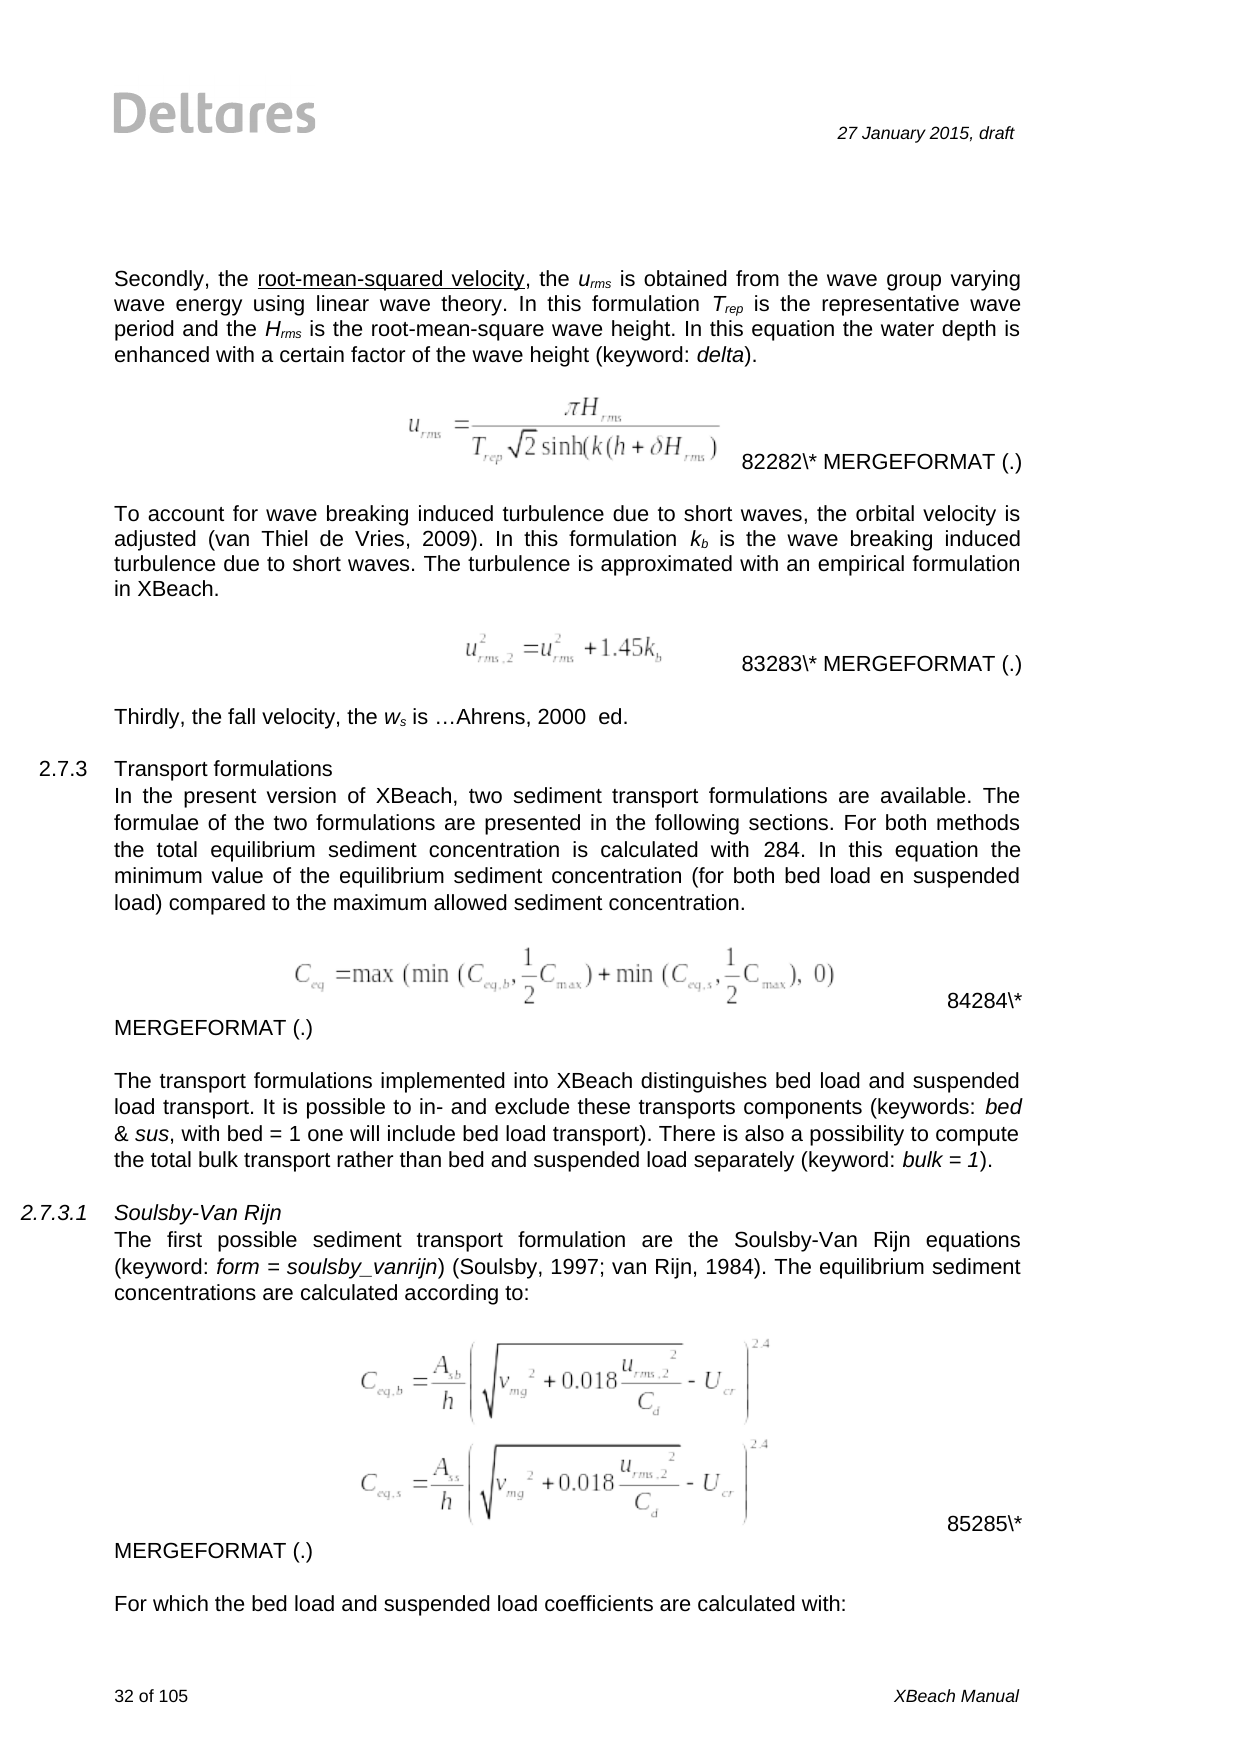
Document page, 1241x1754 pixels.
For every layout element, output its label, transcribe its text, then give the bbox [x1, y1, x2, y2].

subtitle Soulsby-Van Rijn [87, 1199, 1022, 1226]
text In the present version of XBeach, two sediment transport formulations are available. The formulae of the two formulations are presented in the following sections. For both methods the total equilibrium sediment concentration is calculated with . In this equation the minimum value of the equilibrium sediment concentration (for both bed load en suspended load) compared to the maximum allowed sediment concentration. [114, 782, 1022, 915]
picture [113, 75, 315, 133]
text For which the bed load and suspended load coefficients are calculated with: [114, 1590, 1022, 1616]
text To account for wave breaking induced turbulence due to short waves, the orbital velocity is adjusted (van Thiel de Vries, 2009). In this formulation kb is the wave breaking induced turbulence due to short waves. The turbulence is approximated with an empirical formulation in XBeach. [114, 500, 1022, 601]
text Secondly, the root-mean-squared velocity, the urms is obtained from the wave group varying wave energy using linear wave theory. In this formulation Trep is the representative wave period and the Hrms is the root-mean-square wave height. In this equation the water depth is enhanced with a certain factor of the wave height (keyword: delta). [114, 266, 1022, 367]
text The transport formulations implemented into XBeach distinguishes bed load and suspended load transport. It is possible to in- and exclude these transports components (keywords: bed & sus, with bed = 1 one will include bed load transport). There is also a possibility to compute the total bulk transport rather than bed and suspended load separately (keyword: bulk = 1). [114, 1066, 1022, 1172]
text Thirdly, the fall velocity, the ws is …Ahrens, 2000 ed. [114, 702, 1022, 729]
subtitle Transport formulations [87, 755, 1022, 782]
text The first possible sediment transport formulation are the Soulsby-Van Rijn equations (keyword: form = soulsby_vanrijn) (Soulsby, 1997; van Rijn, 1984). The equilibrium sediment concentrations are calculated according to: [114, 1226, 1022, 1305]
